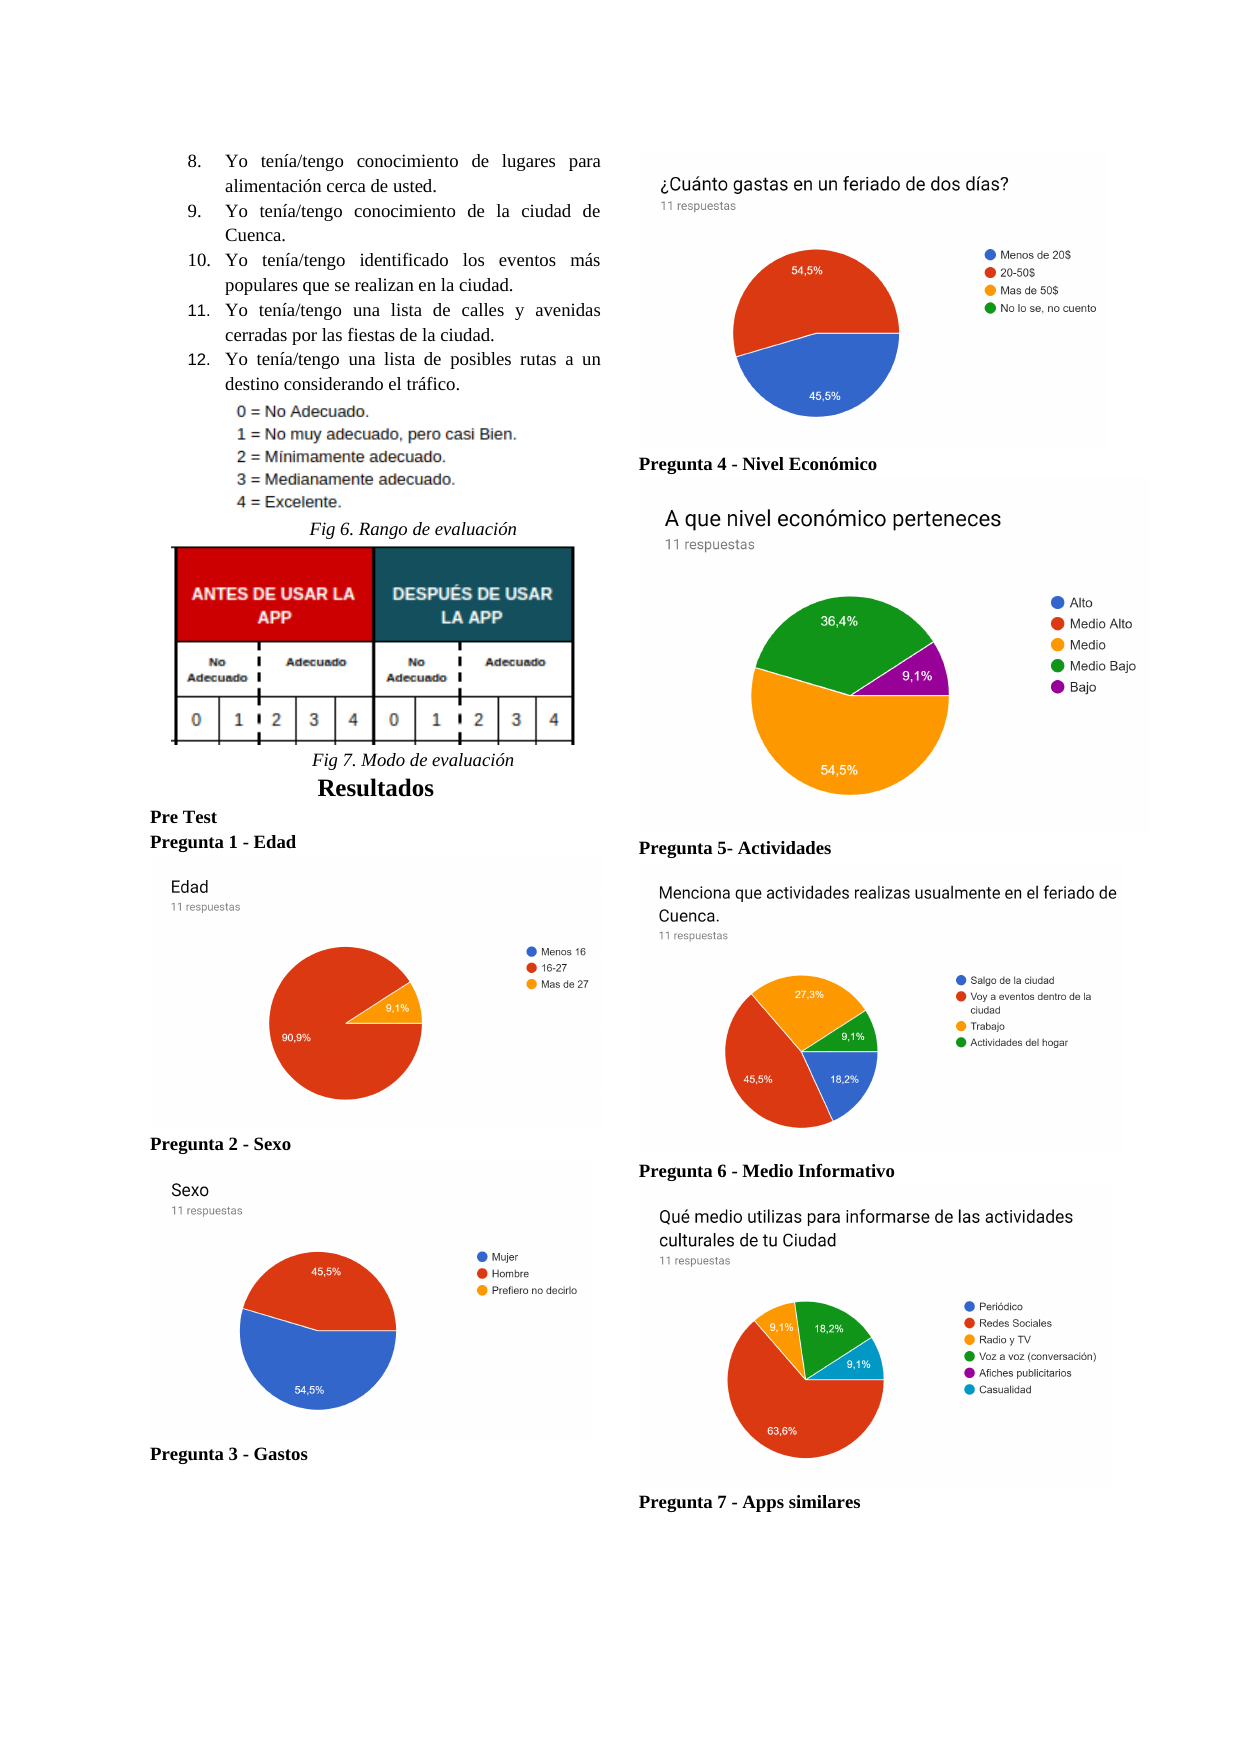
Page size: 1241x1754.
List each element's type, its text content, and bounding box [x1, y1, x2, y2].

text Pregunta 2 - Sexo [150, 1133, 601, 1154]
text Resultados [150, 773, 601, 802]
text Fig 7. Modo de evaluación [225, 748, 601, 770]
text Pregunta 1 - Edad [150, 831, 601, 853]
picture [638, 150, 1109, 449]
list Yo tenía/tengo una lista de calles y avenidas cerradas por las fiestas de la ciudad. [187, 299, 601, 345]
picture [227, 397, 524, 515]
picture [171, 543, 581, 745]
text Fig 6. Rango de evaluación [225, 518, 601, 540]
picture [150, 1157, 593, 1440]
list Yo tenía/tengo una lista de posibles rutas a un destino considerando el tráfico. [187, 348, 601, 395]
text Pregunta 3 - Gastos [150, 1443, 601, 1465]
text Pre Test [150, 806, 601, 828]
picture [638, 477, 1149, 833]
picture [150, 855, 604, 1129]
picture [638, 1184, 1113, 1488]
text Pregunta 7 - Apps similares [639, 1491, 1090, 1513]
picture [638, 861, 1123, 1157]
list Yo tenía/tengo conocimiento de la ciudad de Cuenca. [187, 199, 601, 246]
text Pregunta 5- Actividades [639, 837, 1090, 858]
text Pregunta 4 - Nivel Económico [639, 452, 1090, 474]
list Yo tenía/tengo conocimiento de lugares para alimentación cerca de usted. [187, 150, 601, 196]
text Pregunta 6 - Medio Informativo [639, 1160, 1090, 1182]
list Yo tenía/tengo identificado los eventos más populares que se realizan en la ciudad. [187, 249, 601, 296]
